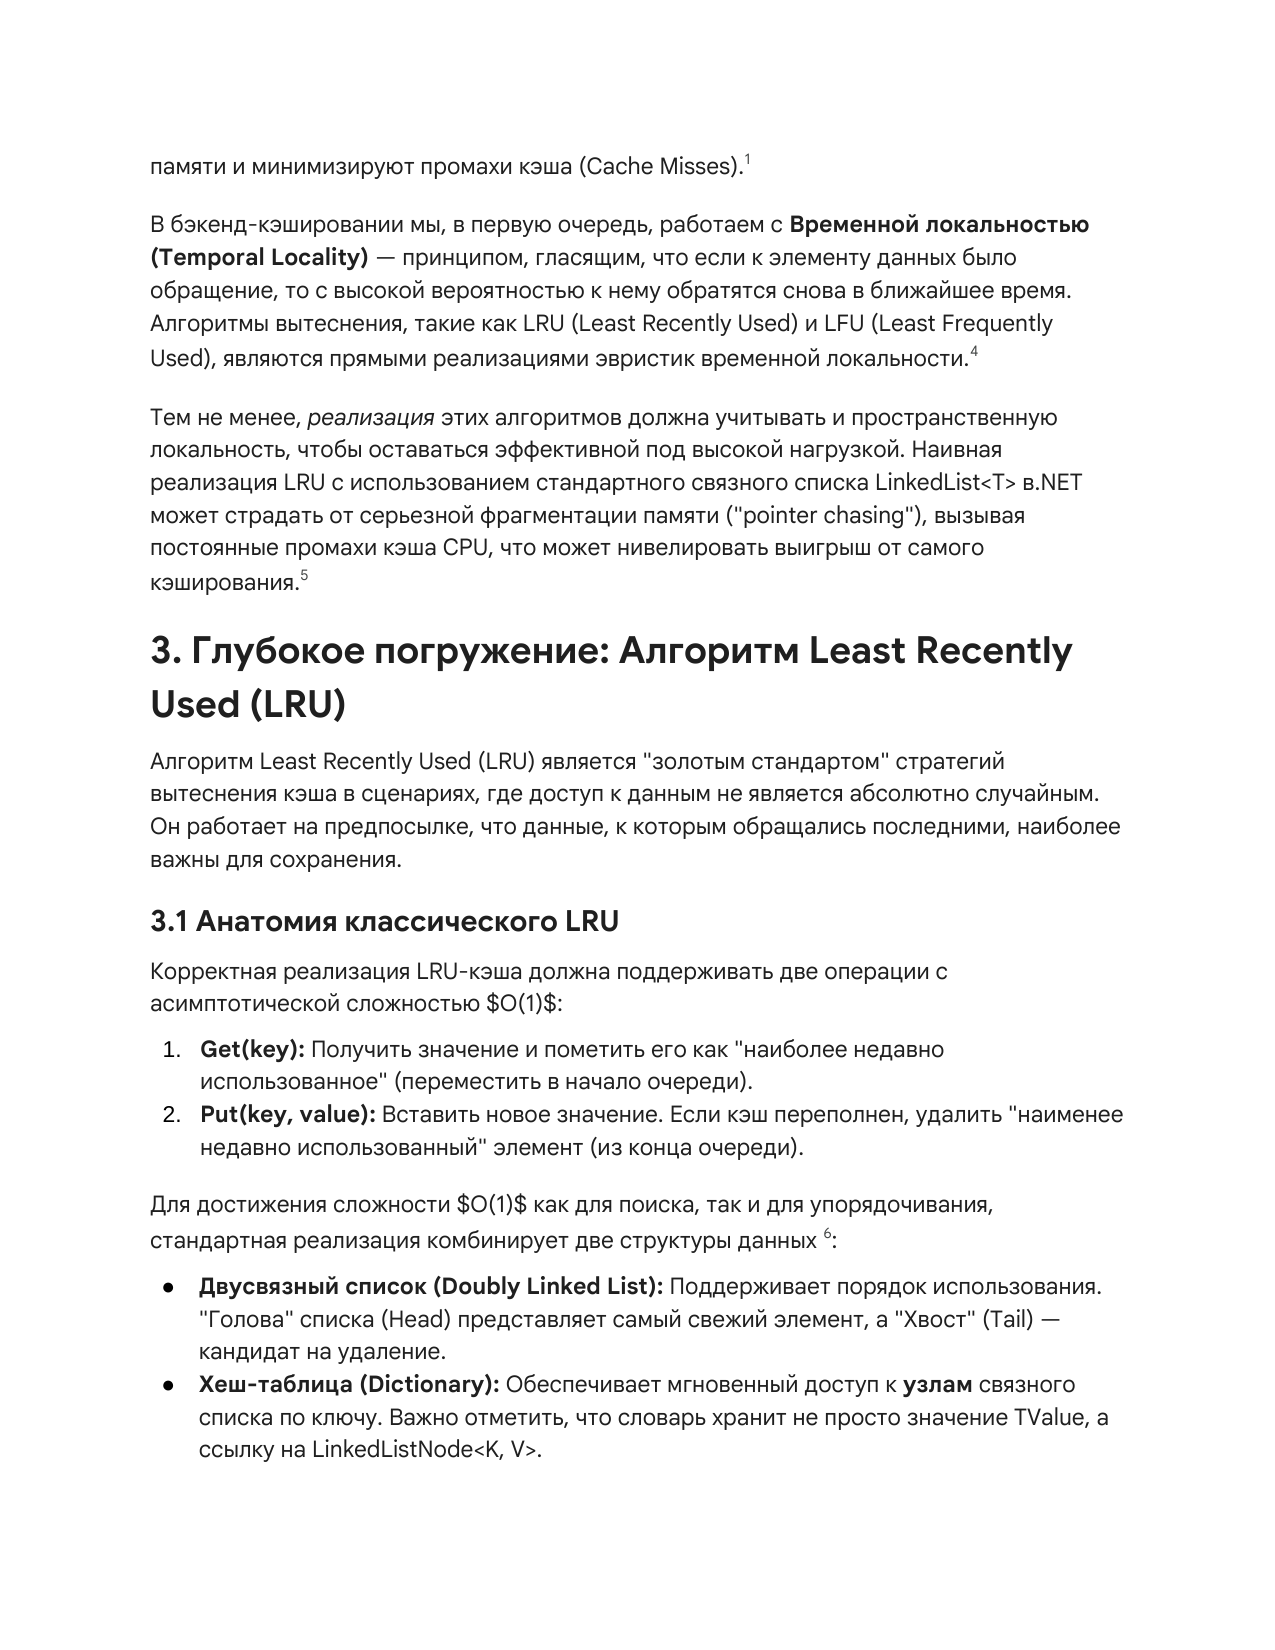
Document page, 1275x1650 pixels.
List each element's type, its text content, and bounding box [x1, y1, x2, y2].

text Тем не менее, реализация этих алгоритмов должна учитывать и пространственную локальность, чтобы оставаться эффективной под высокой нагрузкой. Наивная реализация LRU с использованием стандартного связного списка LinkedList<T> в.NET может страдать от серьезной фрагментации памяти ("pointer chasing"), вызывая постоянные промахи кэша CPU, что может нивелировать выигрыш от самого кэширования.5 [150, 403, 1125, 598]
list Хеш-таблица (Dictionary): Обеспечивает мгновенный доступ к узлам связного списка по ключу. Важно отметить, что словарь хранит не просто значение TValue, а ссылку на LinkedListNode<K, V>. [161, 1370, 1125, 1464]
subtitle 3. Глубокое погружение: Алгоритм Least Recently Used (LRU) [150, 627, 1125, 728]
text В бэкенд-кэшировании мы, в первую очередь, работаем с Временной локальностью (Temporal Locality) — принципом, гласящим, что если к элементу данных было обращение, то с высокой вероятностью к нему обратятся снова в ближайшее время. Алгоритмы вытеснения, такие как LRU (Least Recently Used) и LFU (Least Frequently Used), являются прямыми реализациями эвристик временной локальности.4 [150, 211, 1125, 373]
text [150, 150, 1125, 181]
text Для достижения сложности $O(1)$ как для поиска, так и для упорядочивания, стандартная реализация комбинирует две структуры данных 6: [150, 1191, 1125, 1255]
list Put(key, value): Вставить новое значение. Если кэш переполнен, удалить "наименее недавно использованный" элемент (из конца очереди). [162, 1100, 1125, 1162]
text Алгоритм Least Recently Used (LRU) является "золотым стандартом" стратегий вытеснения кэша в сценариях, где доступ к данным не является абсолютно случайным. Он работает на предпосылке, что данные, к которым обращались последними, наиболее важны для сохранения. [150, 747, 1125, 874]
subtitle 3.1 Анатомия классического LRU [150, 903, 1125, 939]
list Двусвязный список (Doubly Linked List): Поддерживает порядок использования. "Голова" списка (Head) представляет самый свежий элемент, а "Хвост" (Tail) — кандидат на удаление. [161, 1272, 1125, 1366]
list Get(key): Получить значение и пометить его как "наиболее недавно использованное" (переместить в начало очереди). [162, 1035, 1125, 1096]
text Корректная реализация LRU-кэша должна поддерживать две операции с асимптотической сложностью $O(1)$: [150, 957, 1125, 1018]
